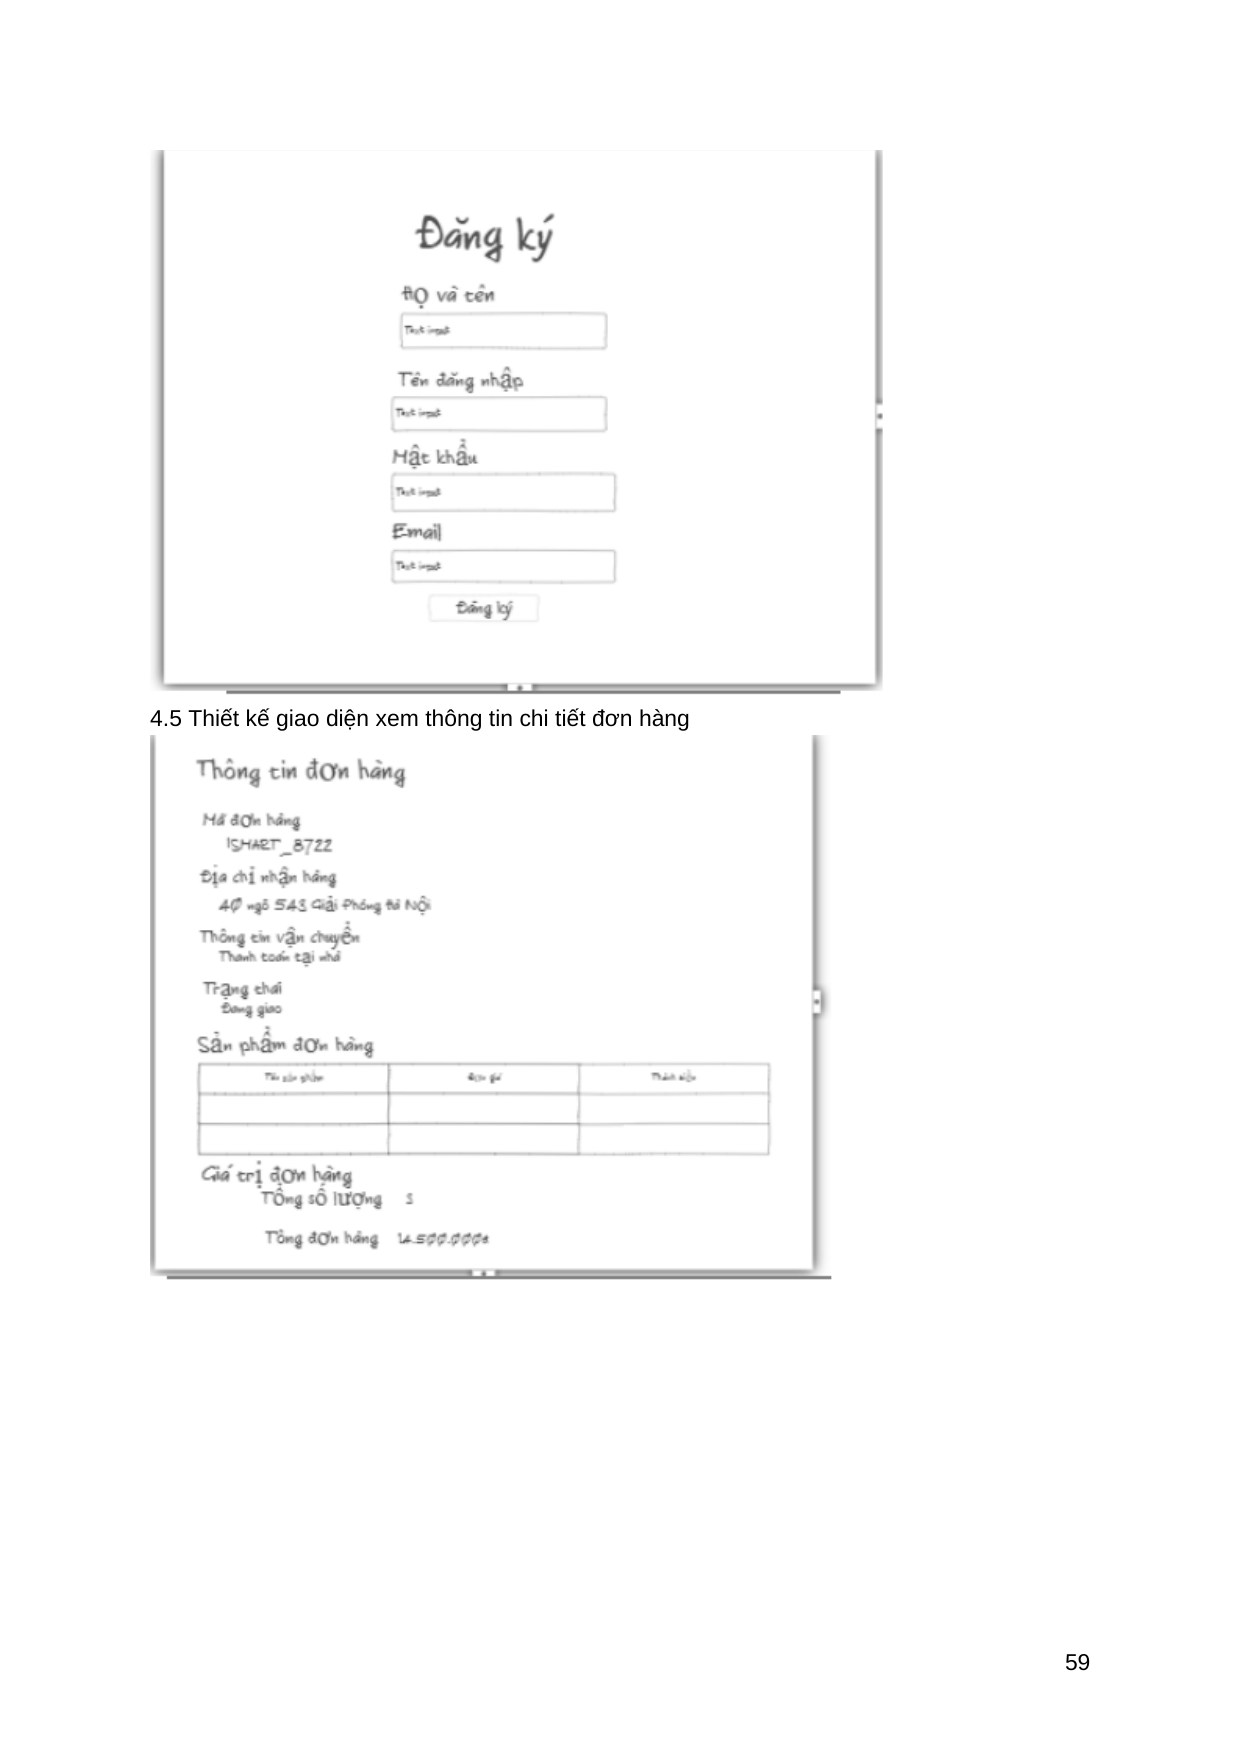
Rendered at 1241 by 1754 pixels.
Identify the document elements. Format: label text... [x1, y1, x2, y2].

picture [150, 735, 832, 1281]
text 4.5 Thiết kế giao diện xem thông tin chi tiết đơn hàng [150, 705, 1090, 732]
picture [150, 150, 883, 702]
